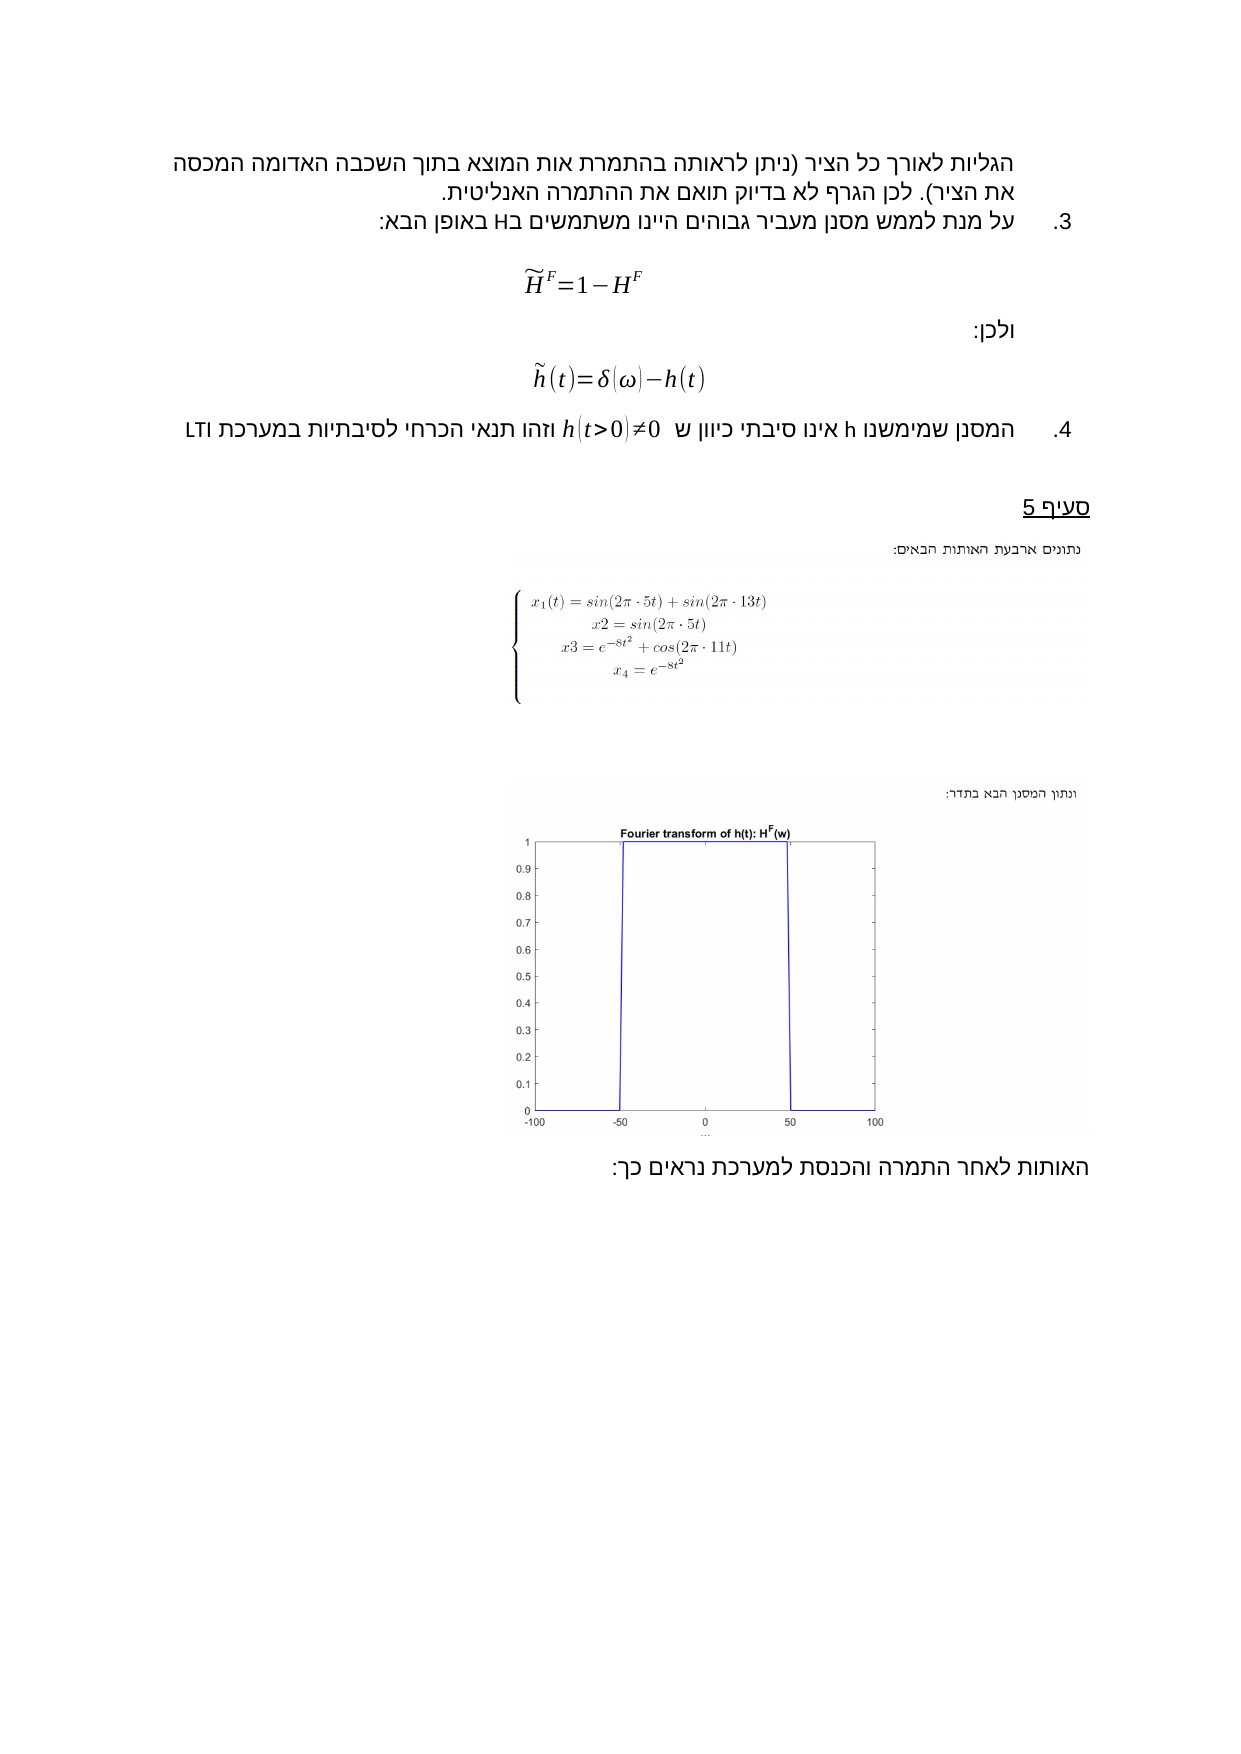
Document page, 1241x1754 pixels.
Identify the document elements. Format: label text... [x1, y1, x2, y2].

list המסנן שמימשנו h אינו סיבתי כיוון ש וזהו תנאי הכרחי לסיבתיות במערכת LTI [150, 414, 1053, 444]
picture [504, 538, 1091, 713]
text האותות לאחר התמרה והכנסת למערכת נראים כך: [150, 1154, 1090, 1180]
picture [507, 778, 1090, 1136]
list על מנת לממש מסנן מעביר גבוהים היינו משתמשים בH באופן הבא: [150, 207, 1053, 235]
text סעיף 5 [150, 493, 1090, 520]
text ולכן: [150, 317, 1090, 344]
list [150, 150, 1053, 205]
